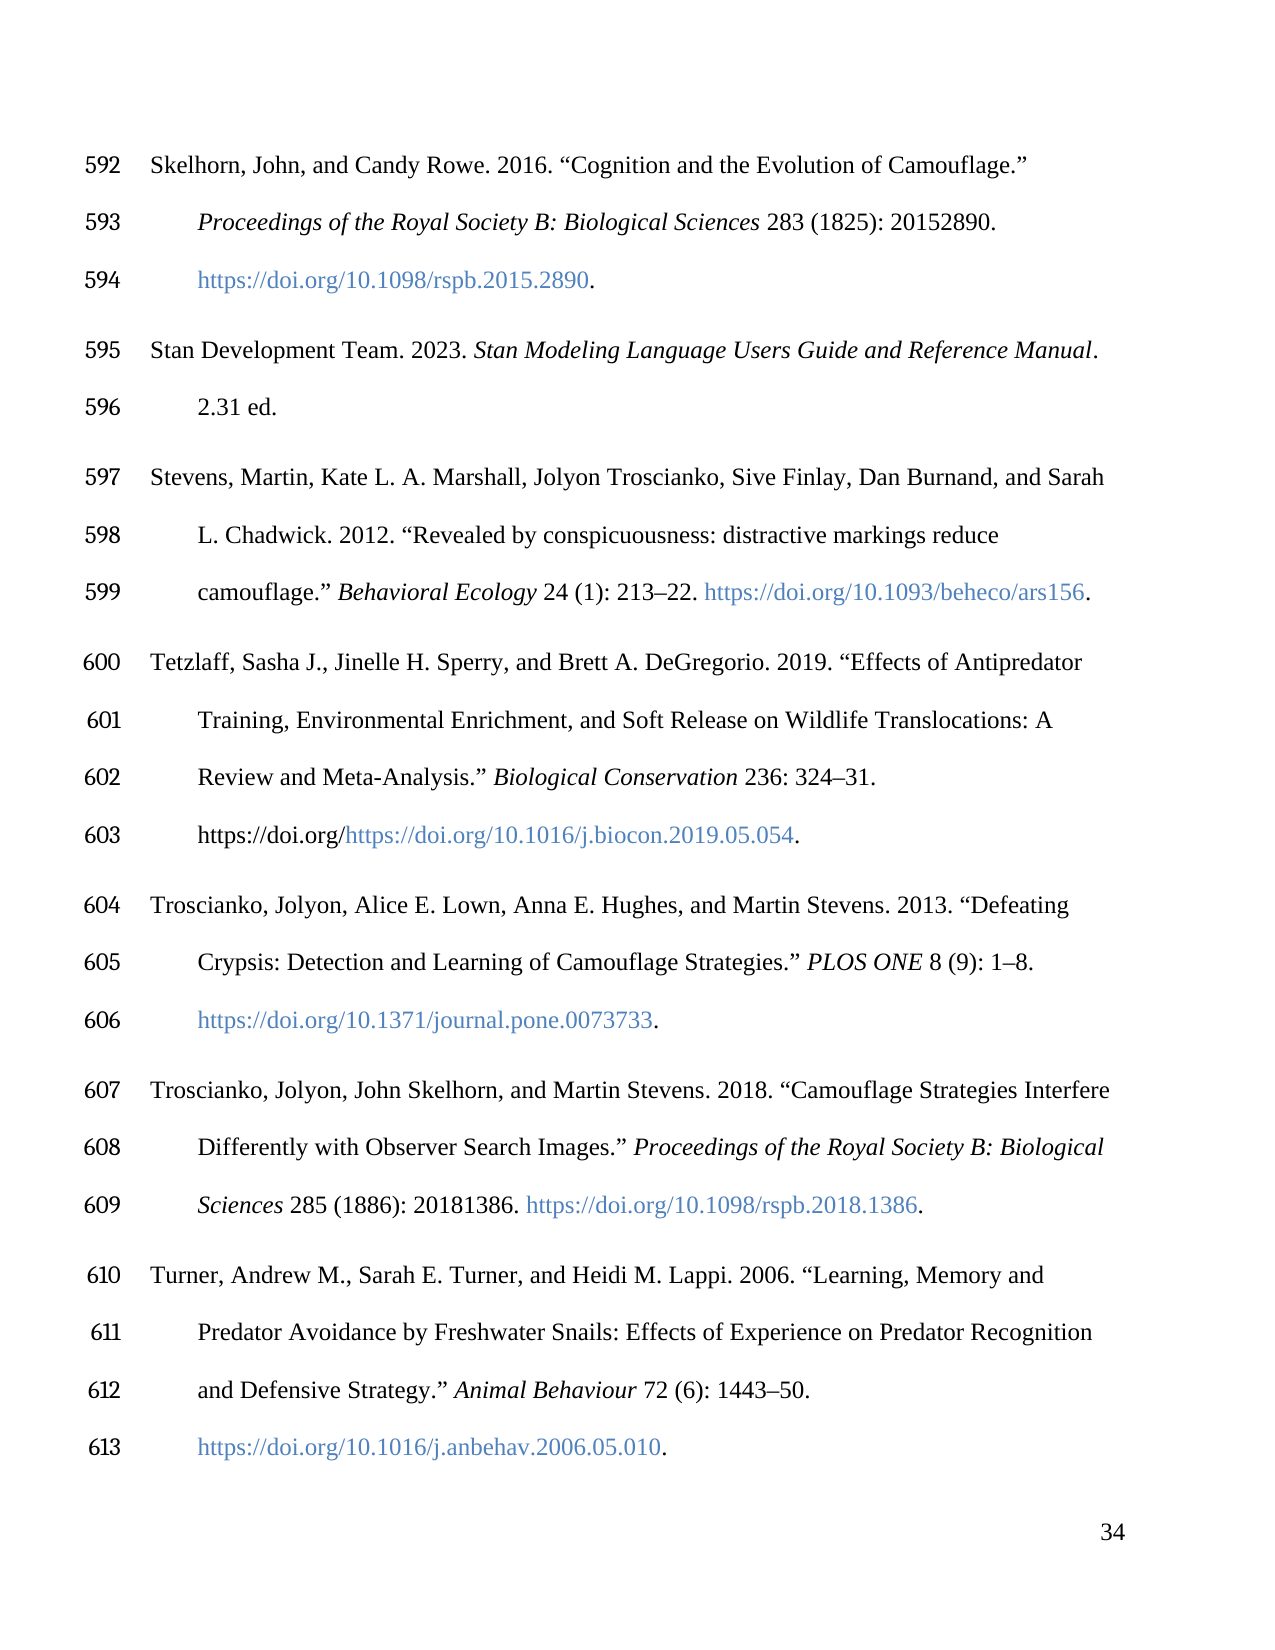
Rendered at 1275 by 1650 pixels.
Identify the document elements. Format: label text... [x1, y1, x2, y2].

text Turner, Andrew M., Sarah E. Turner, and Heidi M. Lappi. 2006. “Learning, Memory and Predator Avoidance by Freshwater Snails: Effects of Experience on Predator Recognition and Defensive Strategy.” Animal Behaviour 72 (6): 1443–50. https://doi.org/10.1016/j.anbehav.2006.05.010. [150, 1260, 1125, 1461]
text Stevens, Martin, Kate L. A. Marshall, Jolyon Troscianko, Sive Finlay, Dan Burnand, and Sarah L. Chadwick. 2012. “Revealed by conspicuousness: distractive markings reduce camouflage.” Behavioral Ecology 24 (1): 213–22. https://doi.org/10.1093/beheco/ars156. [150, 462, 1125, 606]
text Stan Development Team. 2023. Stan Modeling Language Users Guide and Reference Manual. 2.31 ed. [150, 335, 1125, 421]
text Tetzlaff, Sasha J., Jinelle H. Sperry, and Brett A. DeGregorio. 2019. “Effects of Antipredator Training, Environmental Enrichment, and Soft Release on Wildlife Translocations: A Review and Meta-Analysis.” Biological Conservation 236: 324–31. https://doi.org/https://doi.org/10.1016/j.biocon.2019.05.054. [150, 647, 1125, 849]
text Troscianko, Jolyon, Alice E. Lown, Anna E. Hughes, and Martin Stevens. 2013. “Defeating Crypsis: Detection and Learning of Camouflage Strategies.” PLOS ONE 8 (9): 1–8. https://doi.org/10.1371/journal.pone.0073733. [150, 890, 1125, 1034]
text Troscianko, Jolyon, John Skelhorn, and Martin Stevens. 2018. “Camouflage Strategies Interfere Differently with Observer Search Images.” Proceedings of the Royal Society B: Biological Sciences 285 (1886): 20181386. https://doi.org/10.1098/rspb.2018.1386. [150, 1075, 1125, 1219]
text Skelhorn, John, and Candy Rowe. 2016. “Cognition and the Evolution of Camouflage.” Proceedings of the Royal Society B: Biological Sciences 283 (1825): 20152890. https://doi.org/10.1098/rspb.2015.2890. [150, 150, 1125, 294]
